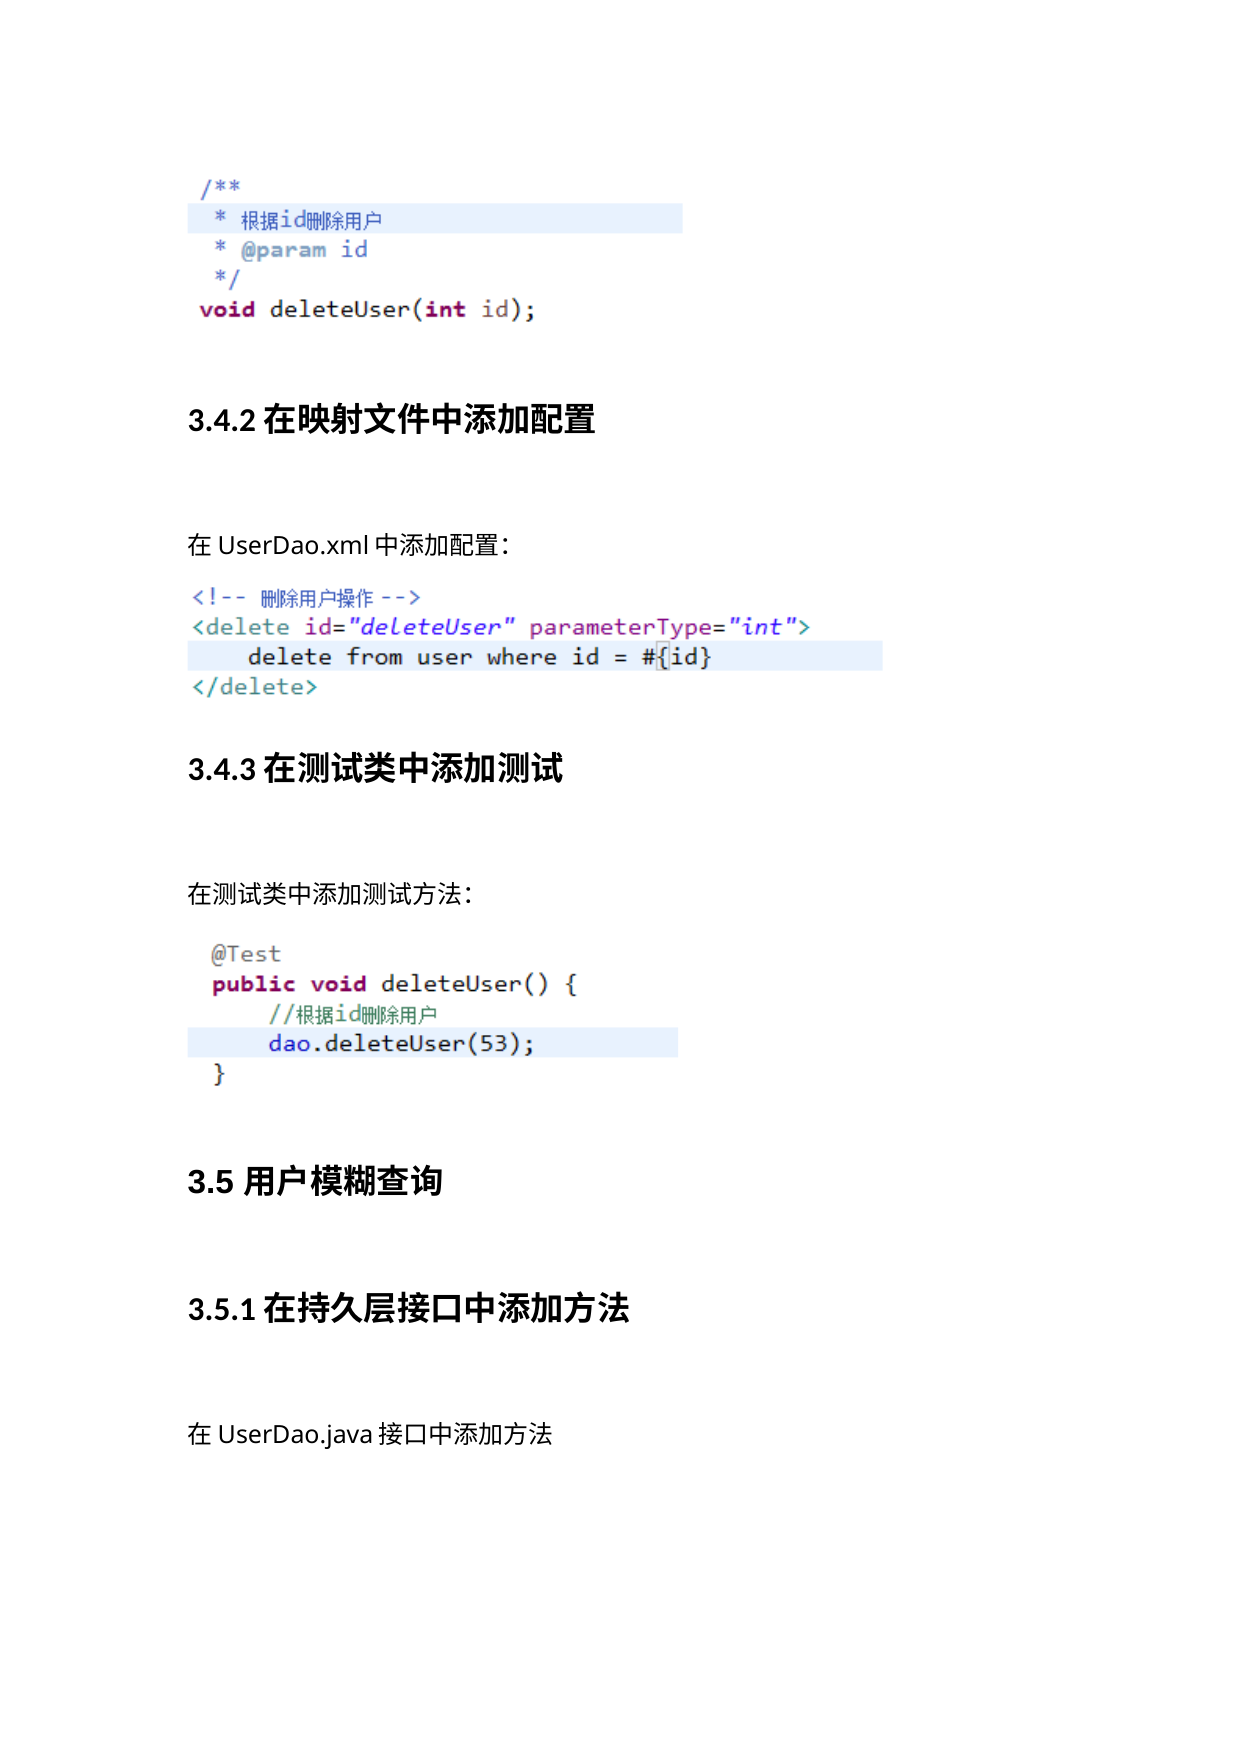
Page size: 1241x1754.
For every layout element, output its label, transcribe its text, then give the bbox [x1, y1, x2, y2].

picture [187, 162, 683, 355]
text 在测试类中添加测试方法： [187, 860, 1053, 925]
picture [187, 924, 679, 1100]
text 在UserDao.java接口中添加方法 [187, 1400, 1053, 1465]
subtitle 3.5.1 在持久层接口中添加方法 [187, 1273, 1053, 1338]
text 在UserDao.xml中添加配置： [187, 511, 1053, 576]
subtitle 3.4.3 在测试类中添加测试 [187, 733, 1053, 798]
subtitle 3.4.2 在映射文件中添加配置 [187, 384, 1053, 449]
subtitle 3.5 用户模糊查询 [187, 1147, 1053, 1212]
picture [187, 575, 883, 704]
